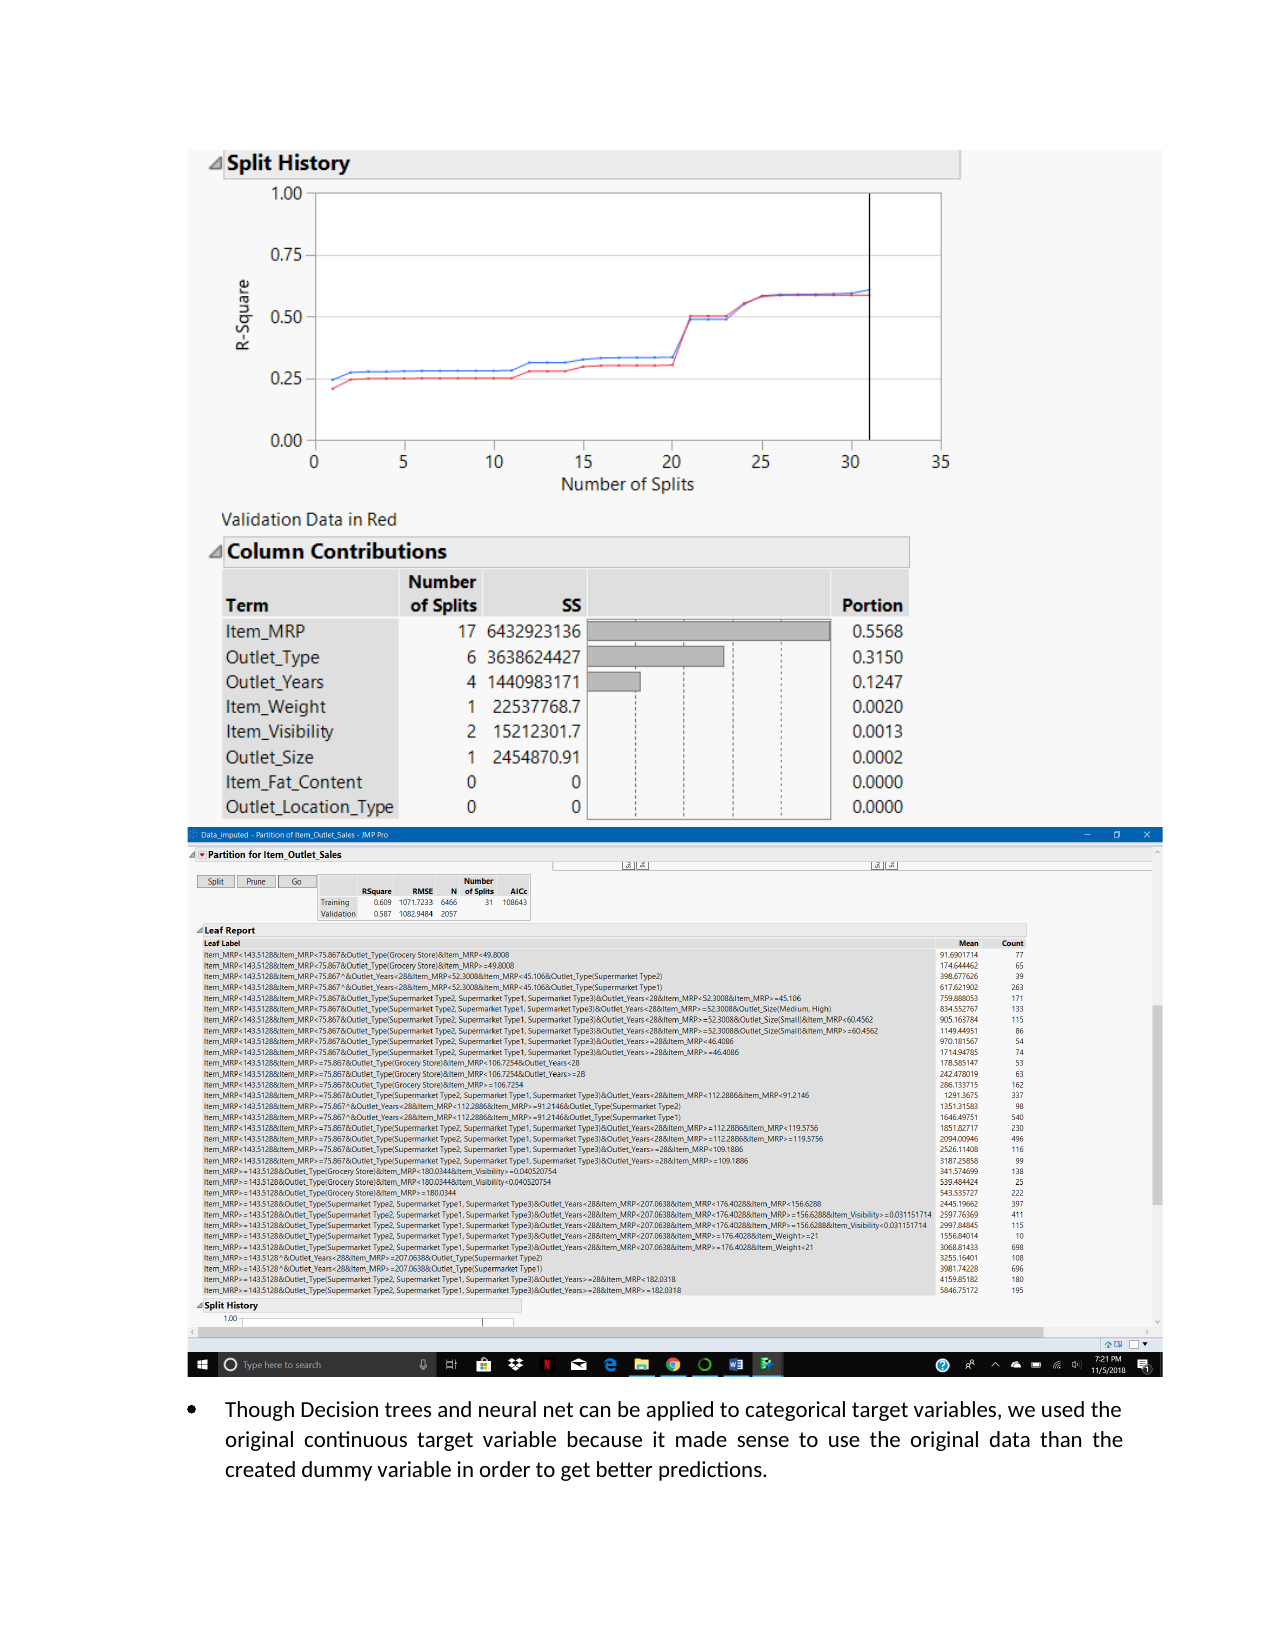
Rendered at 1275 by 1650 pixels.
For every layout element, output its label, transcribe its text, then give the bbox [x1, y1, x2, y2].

list Though Decision trees and neural net can be applied to categorical target variables, we used the original continuous target variable because it made sense to use the original data than the created dummy variable in order to get better predictions. [187, 1395, 1125, 1483]
picture [187, 150, 1163, 826]
picture [187, 827, 1163, 1377]
